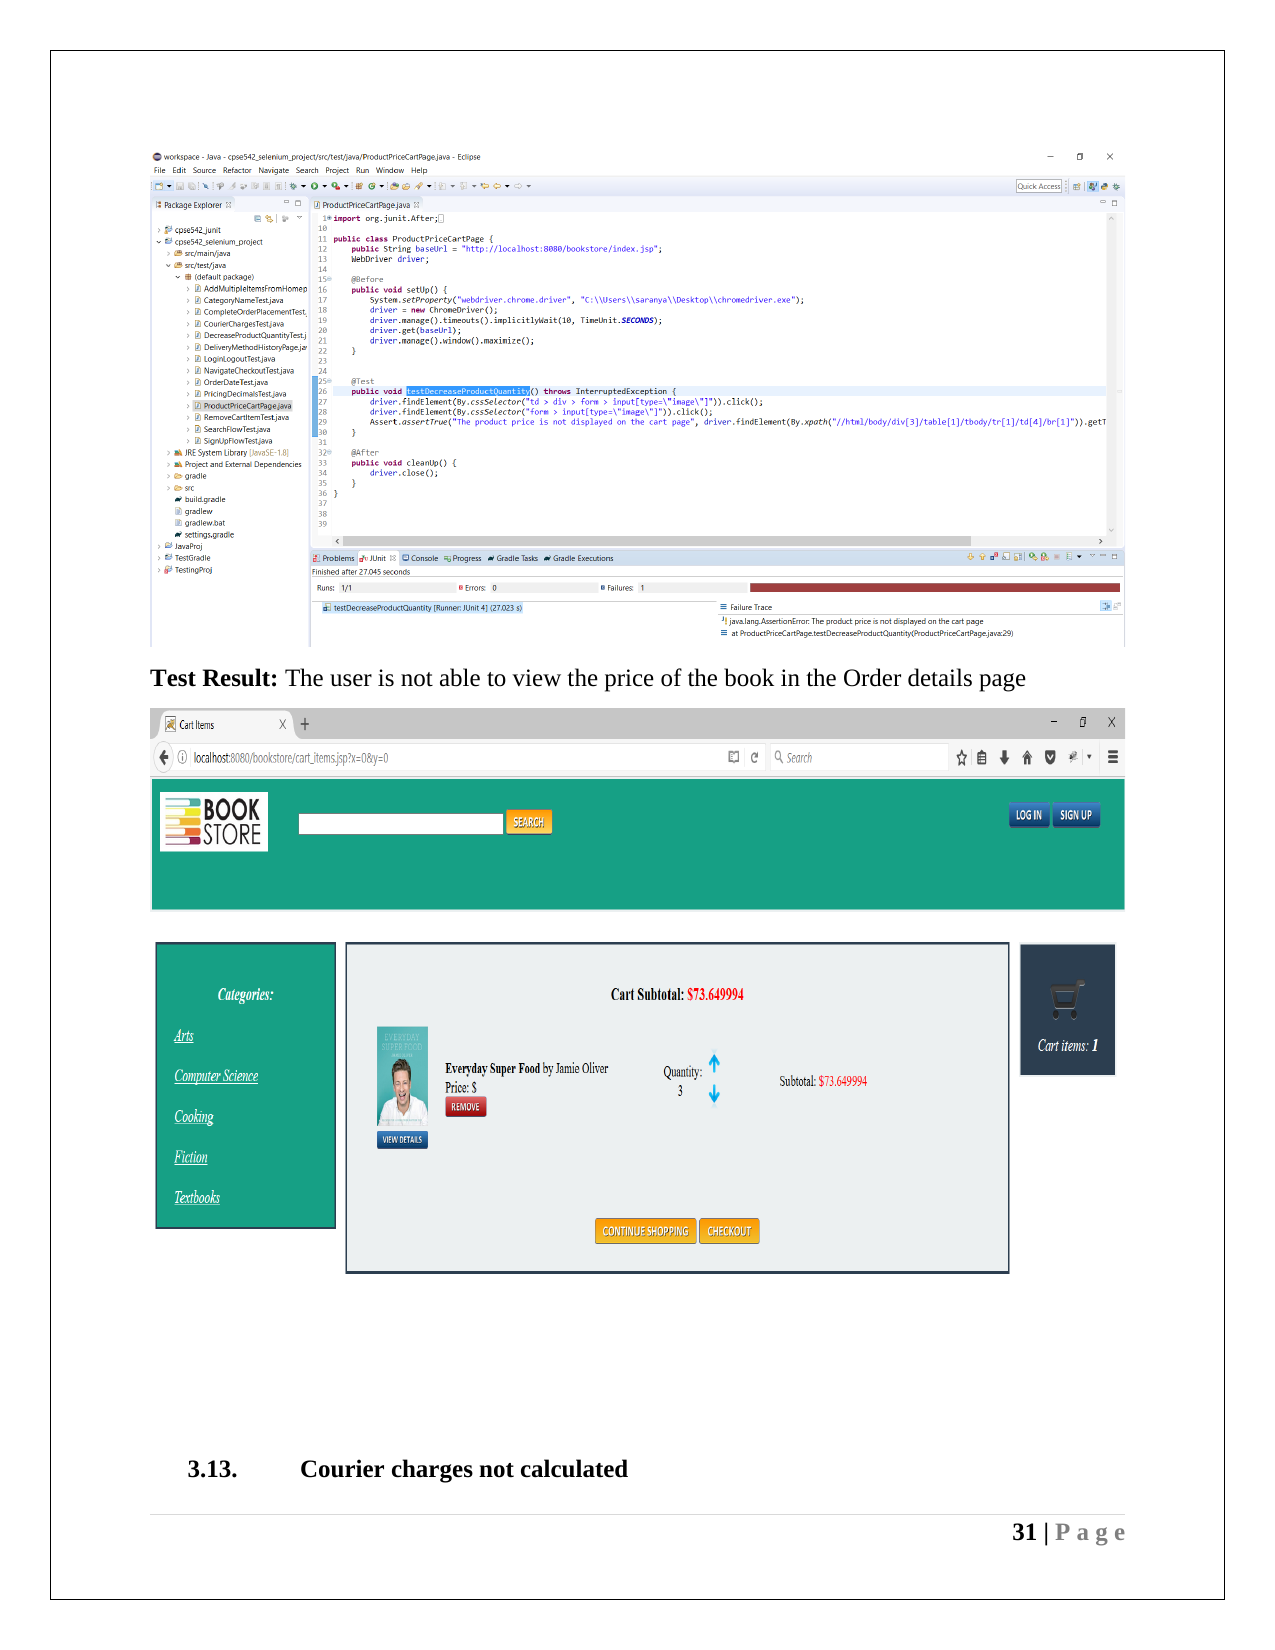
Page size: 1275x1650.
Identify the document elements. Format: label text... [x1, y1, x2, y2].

text Test Result: The user is not able to view the price of the book in the Order details page [150, 663, 1125, 692]
picture [150, 150, 1125, 647]
picture [150, 708, 1125, 1302]
subtitle Courier charges not calculated [187, 1454, 1125, 1483]
